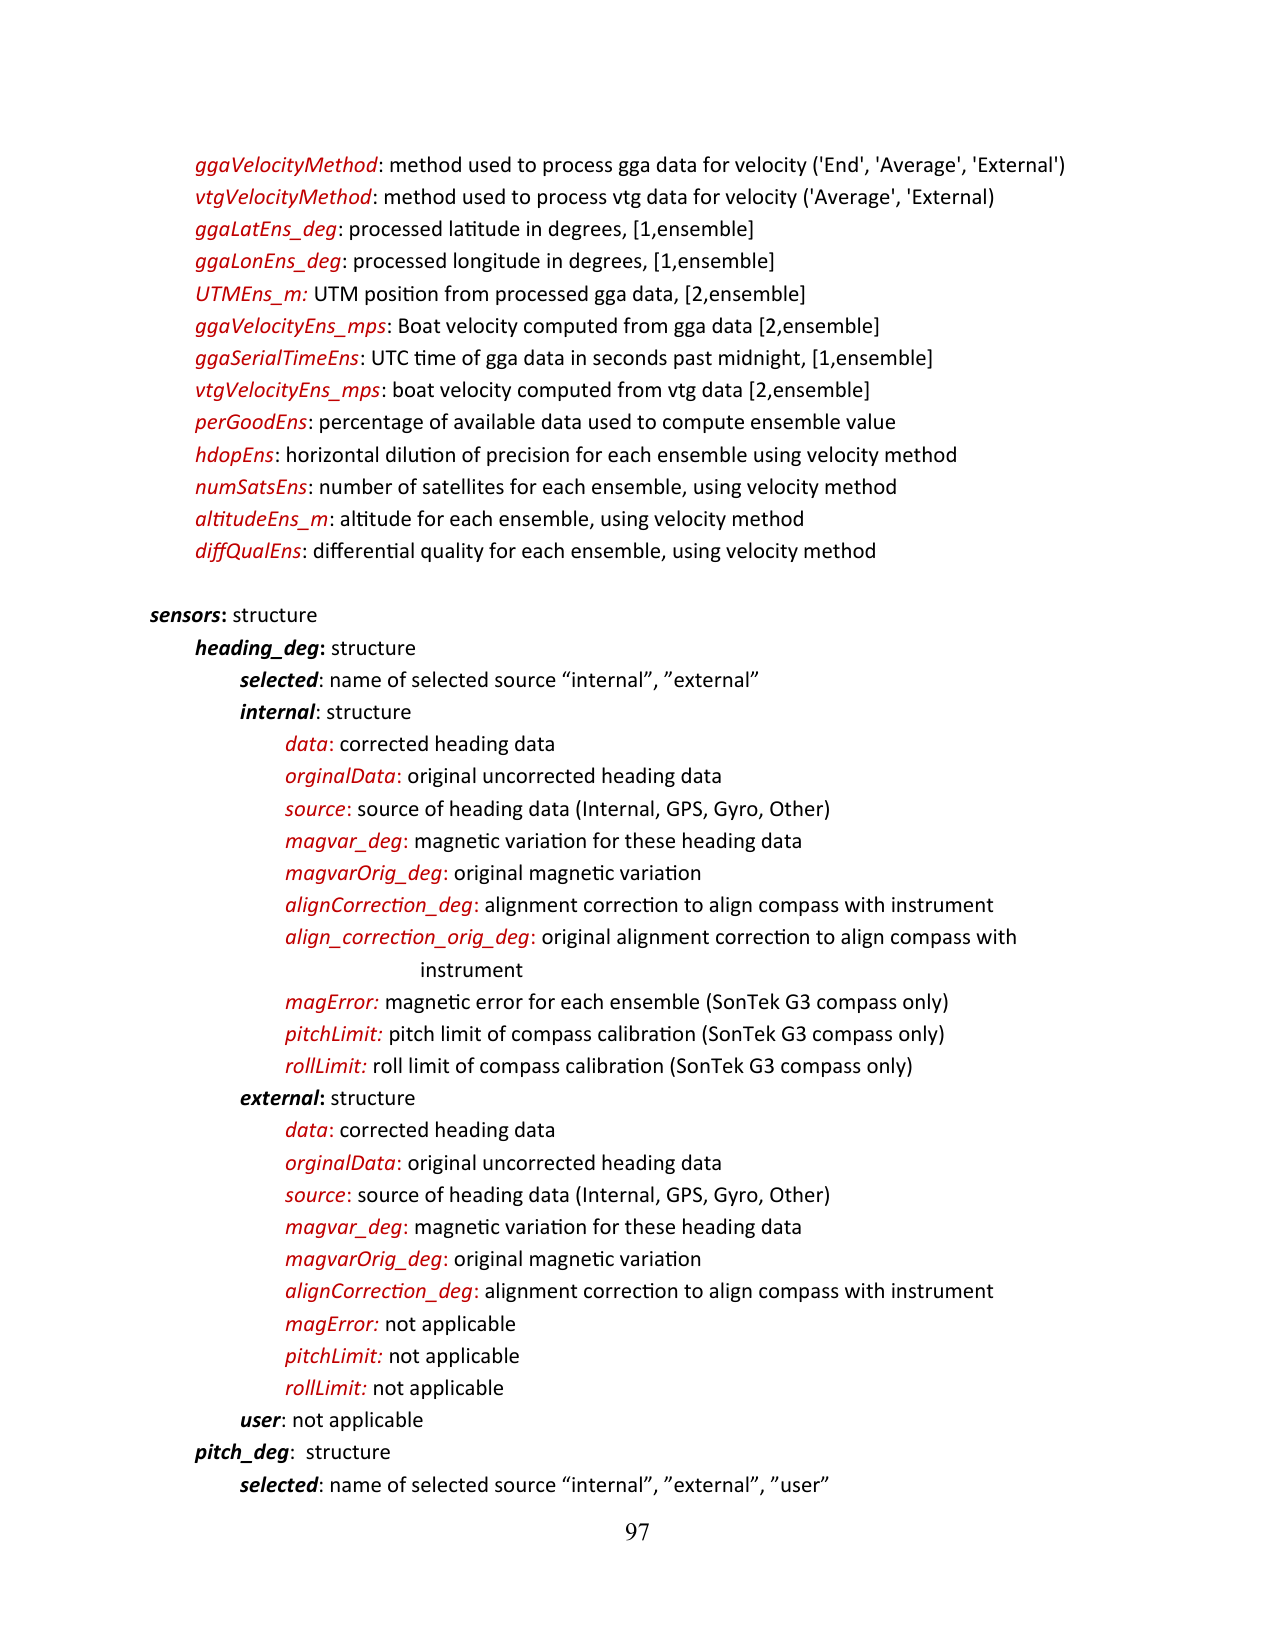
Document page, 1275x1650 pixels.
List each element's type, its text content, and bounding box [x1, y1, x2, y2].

text source: source of heading data (Internal, GPS, Gyro, Other) [285, 1180, 1125, 1208]
text internal: structure [240, 697, 1125, 725]
text magvar_deg: magnetic variation for these heading data [285, 826, 1125, 854]
text magvar_deg: magnetic variation for these heading data [285, 1212, 1125, 1240]
text magvarOrig_deg: original magnetic variation [285, 1244, 1125, 1272]
text orginalData: original uncorrected heading data [285, 762, 1125, 789]
text pitchLimit: pitch limit of compass calibration (SonTek G3 compass only) [285, 1019, 1125, 1047]
text alignCorrection_deg: alignment correction to align compass with instrument [285, 890, 1125, 918]
text selected: name of selected source “internal”, ”external”, ”user” [240, 1470, 1125, 1498]
text ggaSerialTimeEns: UTC time of gga data in seconds past midnight, [1,ensemble] [195, 343, 1125, 371]
text heading_deg: structure [195, 633, 1125, 661]
text vtgVelocityMethod: method used to process vtg data for velocity ('Average', 'External) [195, 182, 1125, 210]
text ggaLonEns_deg: processed longitude in degrees, [1,ensemble] [195, 247, 1125, 274]
text data: corrected heading data [285, 1116, 1125, 1144]
text ggaVelocityMethod: method used to process gga data for velocity ('End', 'Average', 'External') [195, 150, 1125, 178]
text vtgVelocityEns_mps: boat velocity computed from vtg data [2,ensemble] [195, 375, 1125, 403]
text pitchLimit: not applicable [285, 1341, 1125, 1369]
text ggaVelocityEns_mps: Boat velocity computed from gga data [2,ensemble] [195, 311, 1125, 339]
text rollLimit: roll limit of compass calibration (SonTek G3 compass only) [285, 1051, 1125, 1079]
text sensors: structure [150, 601, 1125, 629]
text magvarOrig_deg: original magnetic variation [285, 858, 1125, 886]
text rollLimit: not applicable [285, 1373, 1125, 1401]
text pitch_deg: structure [195, 1437, 1125, 1466]
text data: corrected heading data [285, 729, 1125, 757]
text altitudeEns_m: altitude for each ensemble, using velocity method [195, 504, 1125, 532]
text magError: not applicable [285, 1309, 1125, 1337]
text orginalData: original uncorrected heading data [285, 1148, 1125, 1176]
text alignCorrection_deg: alignment correction to align compass with instrument [285, 1277, 1125, 1304]
text ggaLatEns_deg: processed latitude in degrees, [1,ensemble] [195, 214, 1125, 242]
text selected: name of selected source “internal”, ”external” [240, 665, 1125, 693]
text external: structure [240, 1083, 1125, 1111]
text numSatsEns: number of satellites for each ensemble, using velocity method [195, 472, 1125, 500]
text align_correction_orig_deg: original alignment correction to align compass with instrument [285, 922, 1125, 983]
text hdopEns: horizontal dilution of precision for each ensemble using velocity method [195, 440, 1125, 468]
text perGoodEns: percentage of available data used to compute ensemble value [195, 407, 1125, 436]
text magError: magnetic error for each ensemble (SonTek G3 compass only) [285, 987, 1125, 1015]
text user: not applicable [240, 1405, 1125, 1433]
text source: source of heading data (Internal, GPS, Gyro, Other) [285, 794, 1125, 822]
text diffQualEns: differential quality for each ensemble, using velocity method [195, 536, 1125, 564]
text UTMEns_m: UTM position from processed gga data, [2,ensemble] [195, 279, 1125, 307]
